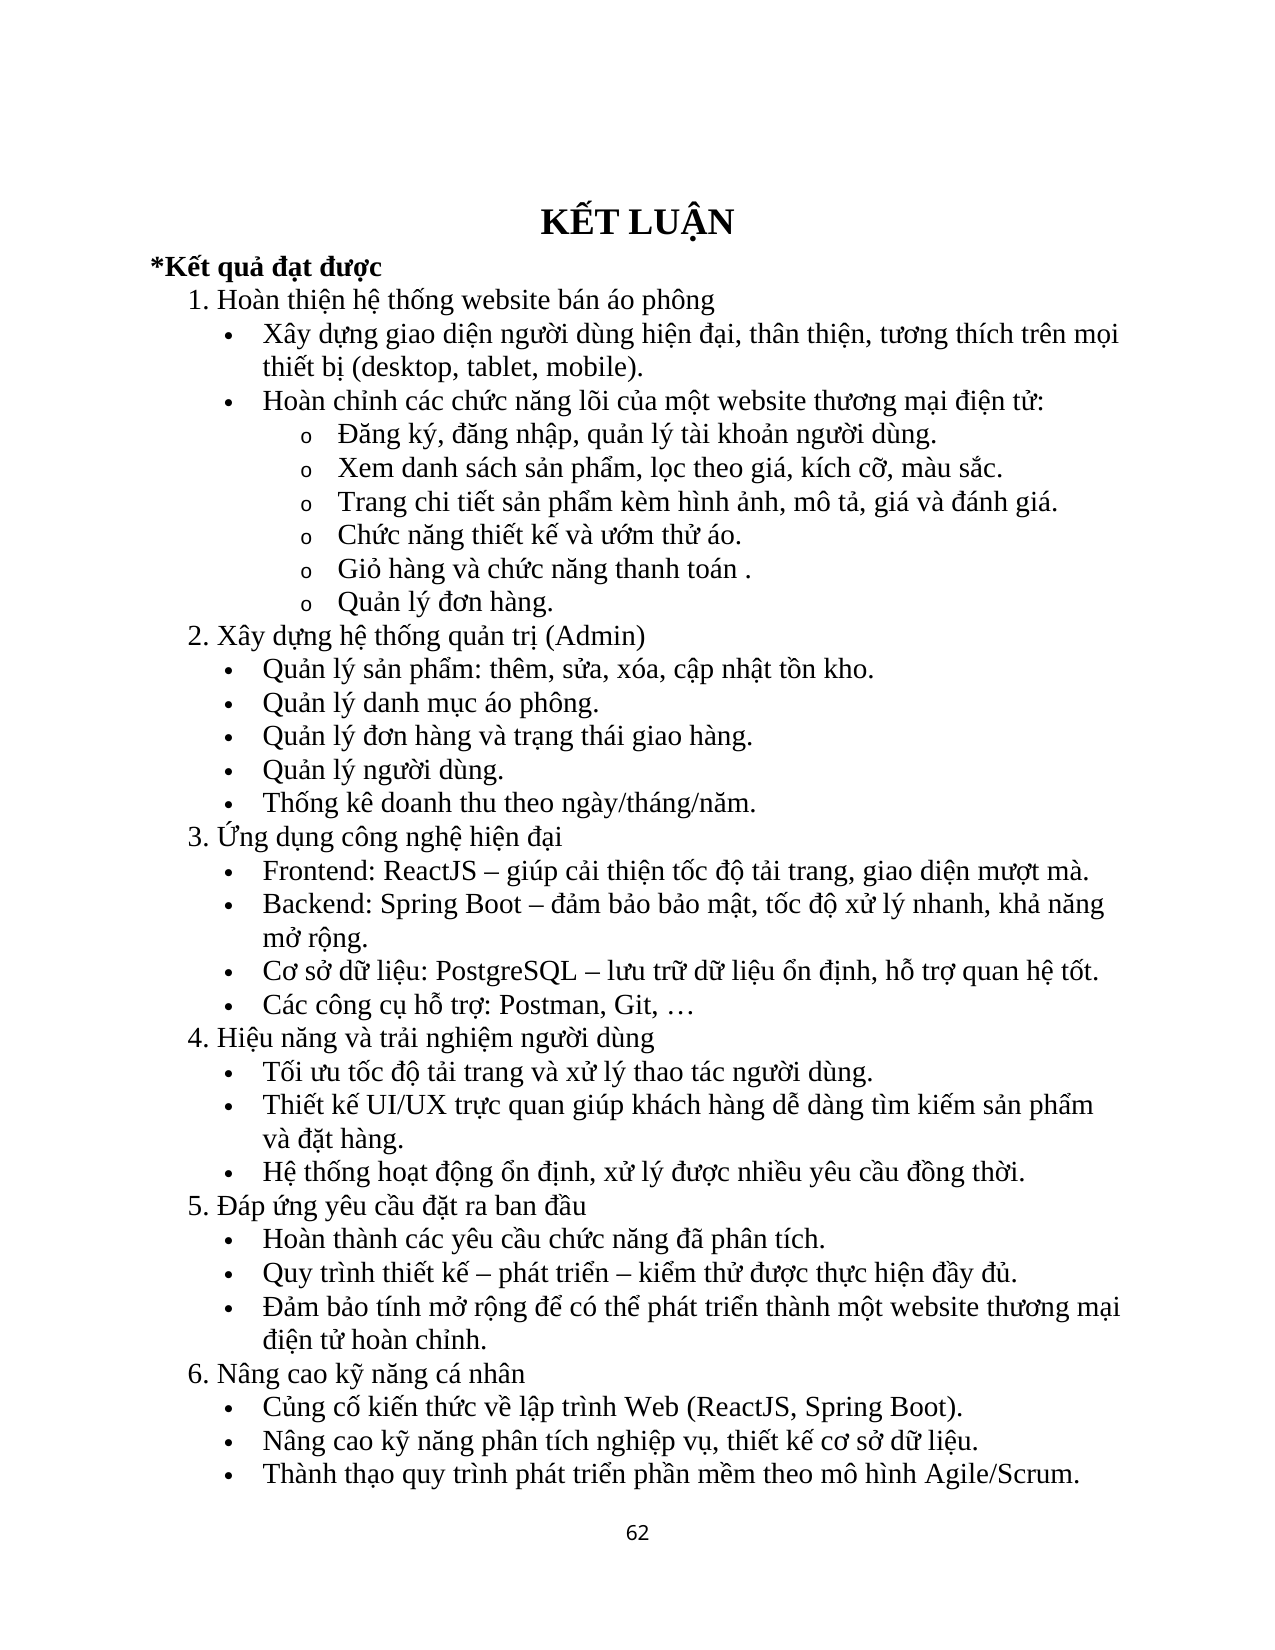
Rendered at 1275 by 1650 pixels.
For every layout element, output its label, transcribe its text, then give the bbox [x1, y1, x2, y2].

list Quản lý người dùng. [225, 752, 1125, 786]
list Quản lý danh mục áo phông. [225, 685, 1125, 718]
list Quy trình thiết kế – phát triển – kiểm thử được thực hiện đầy đủ. [225, 1255, 1125, 1289]
list Hoàn thành các yêu cầu chức năng đã phân tích. [225, 1222, 1125, 1255]
list Xây dựng giao diện người dùng hiện đại, thân thiện, tương thích trên mọi thiết bị (desktop, tablet, mobile). [225, 316, 1125, 383]
list Trang chi tiết sản phẩm kèm hình ảnh, mô tả, giá và đánh giá. [300, 484, 1125, 517]
list Thiết kế UI/UX trực quan giúp khách hàng dễ dàng tìm kiếm sản phẩm và đặt hàng. [225, 1087, 1125, 1154]
list Quản lý đơn hàng. [300, 584, 1125, 618]
text 3. Ứng dụng công nghệ hiện đại [187, 819, 1125, 853]
list Tối ưu tốc độ tải trang và xử lý thao tác người dùng. [225, 1054, 1125, 1087]
text *Kết quả đạt được [150, 249, 1125, 282]
text 4. Hiệu năng và trải nghiệm người dùng [187, 1020, 1125, 1054]
list Quản lý đơn hàng và trạng thái giao hàng. [225, 718, 1125, 752]
list Cơ sở dữ liệu: PostgreSQL – lưu trữ dữ liệu ổn định, hỗ trợ quan hệ tốt. [225, 953, 1125, 987]
list Chức năng thiết kế và ướm thử áo. [300, 517, 1125, 551]
list Các công cụ hỗ trợ: Postman, Git, … [225, 987, 1125, 1020]
list Xem danh sách sản phẩm, lọc theo giá, kích cỡ, màu sắc. [300, 450, 1125, 484]
text 6. Nâng cao kỹ năng cá nhân [187, 1356, 1125, 1389]
list Frontend: ReactJS – giúp cải thiện tốc độ tải trang, giao diện mượt mà. [225, 853, 1125, 886]
list Nâng cao kỹ năng phân tích nghiệp vụ, thiết kế cơ sở dữ liệu. [225, 1423, 1125, 1456]
list Giỏ hàng và chức năng thanh toán . [300, 551, 1125, 584]
list Đảm bảo tính mở rộng để có thể phát triển thành một website thương mại điện tử hoàn chỉnh. [225, 1289, 1125, 1356]
list Quản lý sản phẩm: thêm, sửa, xóa, cập nhật tồn kho. [225, 651, 1125, 685]
text 1. Hoàn thiện hệ thống website bán áo phông [187, 282, 1125, 316]
list Hoàn chỉnh các chức năng lõi của một website thương mại điện tử: [225, 383, 1125, 417]
text 5. Đáp ứng yêu cầu đặt ra ban đầu [187, 1188, 1125, 1222]
list Hệ thống hoạt động ổn định, xử lý được nhiều yêu cầu đồng thời. [225, 1154, 1125, 1188]
text 2. Xây dựng hệ thống quản trị (Admin) [187, 618, 1125, 651]
list Thành thạo quy trình phát triển phần mềm theo mô hình Agile/Scrum. [225, 1456, 1125, 1490]
subtitle KẾT LUẬN [150, 199, 1125, 242]
list Củng cố kiến thức về lập trình Web (ReactJS, Spring Boot). [225, 1389, 1125, 1423]
list Thống kê doanh thu theo ngày/tháng/năm. [225, 786, 1125, 819]
list Đăng ký, đăng nhập, quản lý tài khoản người dùng. [300, 417, 1125, 450]
list Backend: Spring Boot – đảm bảo bảo mật, tốc độ xử lý nhanh, khả năng mở rộng. [225, 886, 1125, 953]
